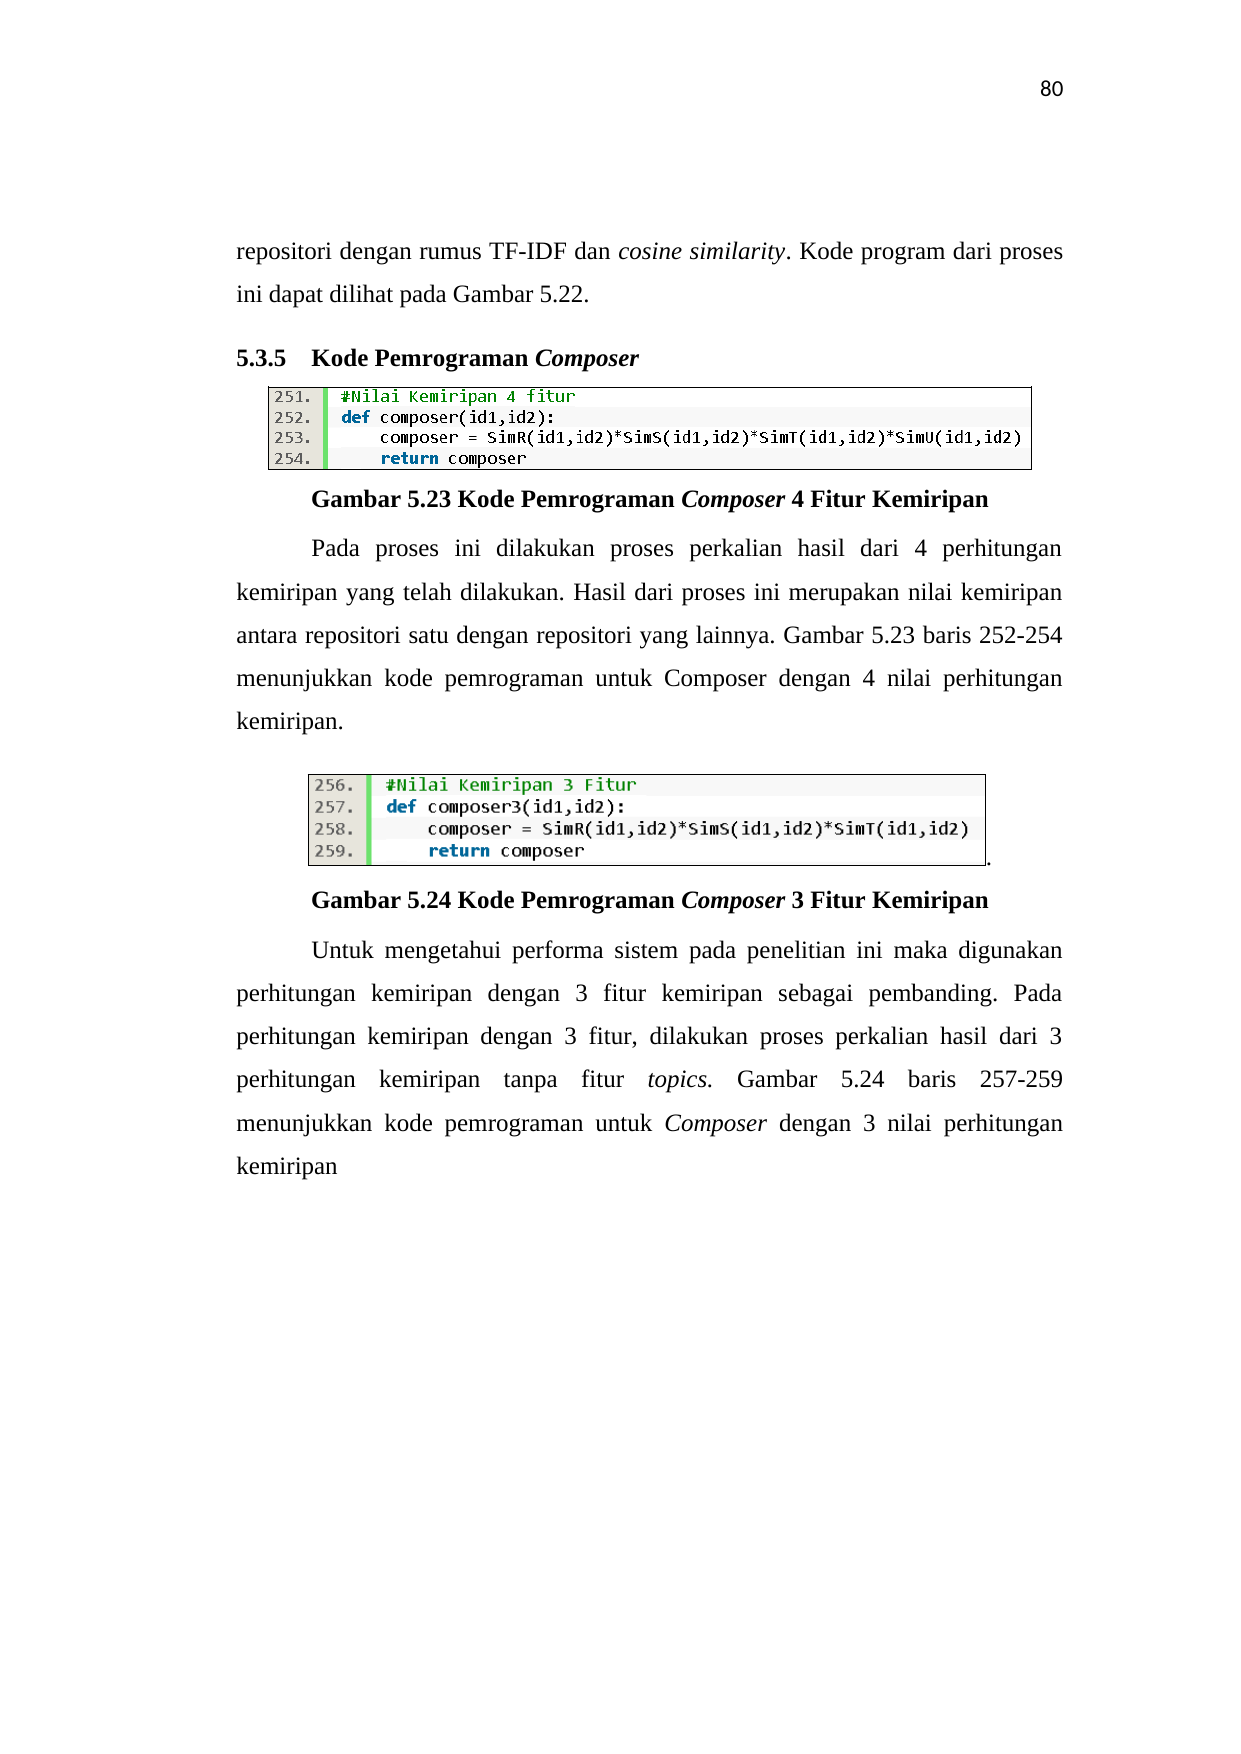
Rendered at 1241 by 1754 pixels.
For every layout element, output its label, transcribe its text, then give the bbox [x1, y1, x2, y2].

text Gambar 5.23 Kode Pemrograman Composer 4 Fitur Kemiripan [236, 484, 1063, 513]
subtitle 5.3.5 Kode Pemrograman Composer [236, 343, 1063, 372]
text Untuk mengetahui performa sistem pada penelitian ini maka digunakan perhitungan kemiripan dengan 3 fitur kemiripan sebagai pembanding. Pada perhitungan kemiripan dengan 3 fitur, dilakukan proses perkalian hasil dari 3 perhitungan kemiripan tanpa fitur topics. Gambar 5.24 baris 257-259 menunjukkan kode pemrograman untuk Composer dengan 3 nilai perhitungan kemiripan [236, 935, 1063, 1179]
picture [309, 775, 985, 865]
picture [269, 388, 1031, 469]
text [236, 236, 1063, 308]
text Gambar 5.24 Kode Pemrograman Composer 3 Fitur Kemiripan [236, 886, 1063, 914]
text Pada proses ini dilakukan proses perkalian hasil dari 4 perhitungan kemiripan yang telah dilakukan. Hasil dari proses ini merupakan nilai kemiripan antara repositori satu dengan repositori yang lainnya. Gambar 5.23 baris 252-254 menunjukkan kode pemrograman untuk Composer dengan 4 nilai perhitungan kemiripan. [236, 533, 1063, 735]
